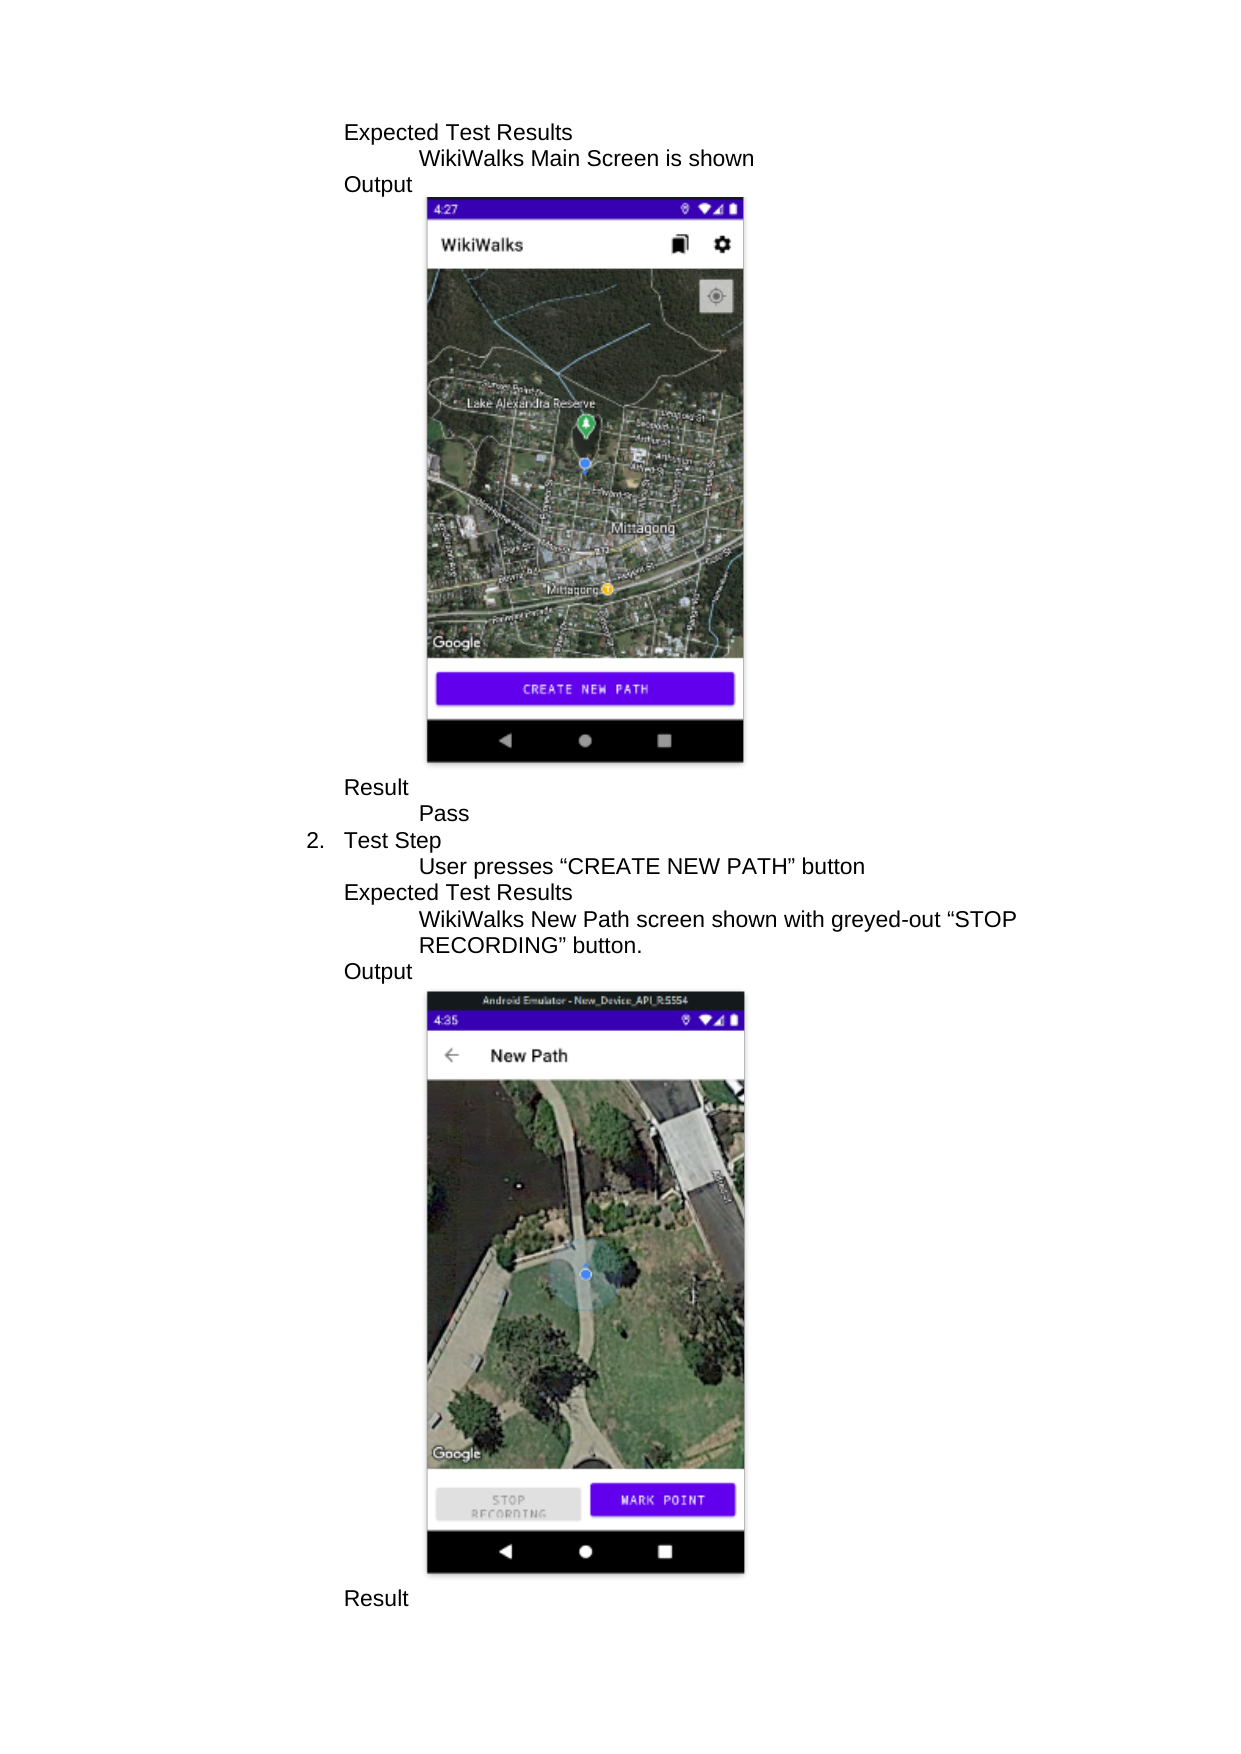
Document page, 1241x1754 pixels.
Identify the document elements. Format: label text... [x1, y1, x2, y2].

picture [418, 197, 753, 774]
text User presses “CREATE NEW PATH” button [343, 853, 1122, 879]
text Expected Test Results [268, 879, 1122, 906]
text Result [268, 774, 1122, 800]
text WikiWalks New Path screen shown with greyed-out “STOP RECORDING” button. [418, 906, 1122, 958]
list Test Step [306, 827, 1122, 853]
text Output [268, 171, 1122, 197]
text Pass [268, 800, 1122, 827]
text Expected Test Results [268, 118, 1122, 145]
text Output [268, 958, 1122, 985]
text WikiWalks Main Screen is shown [268, 145, 1122, 171]
picture [418, 984, 754, 1585]
text Result [343, 1585, 1122, 1611]
